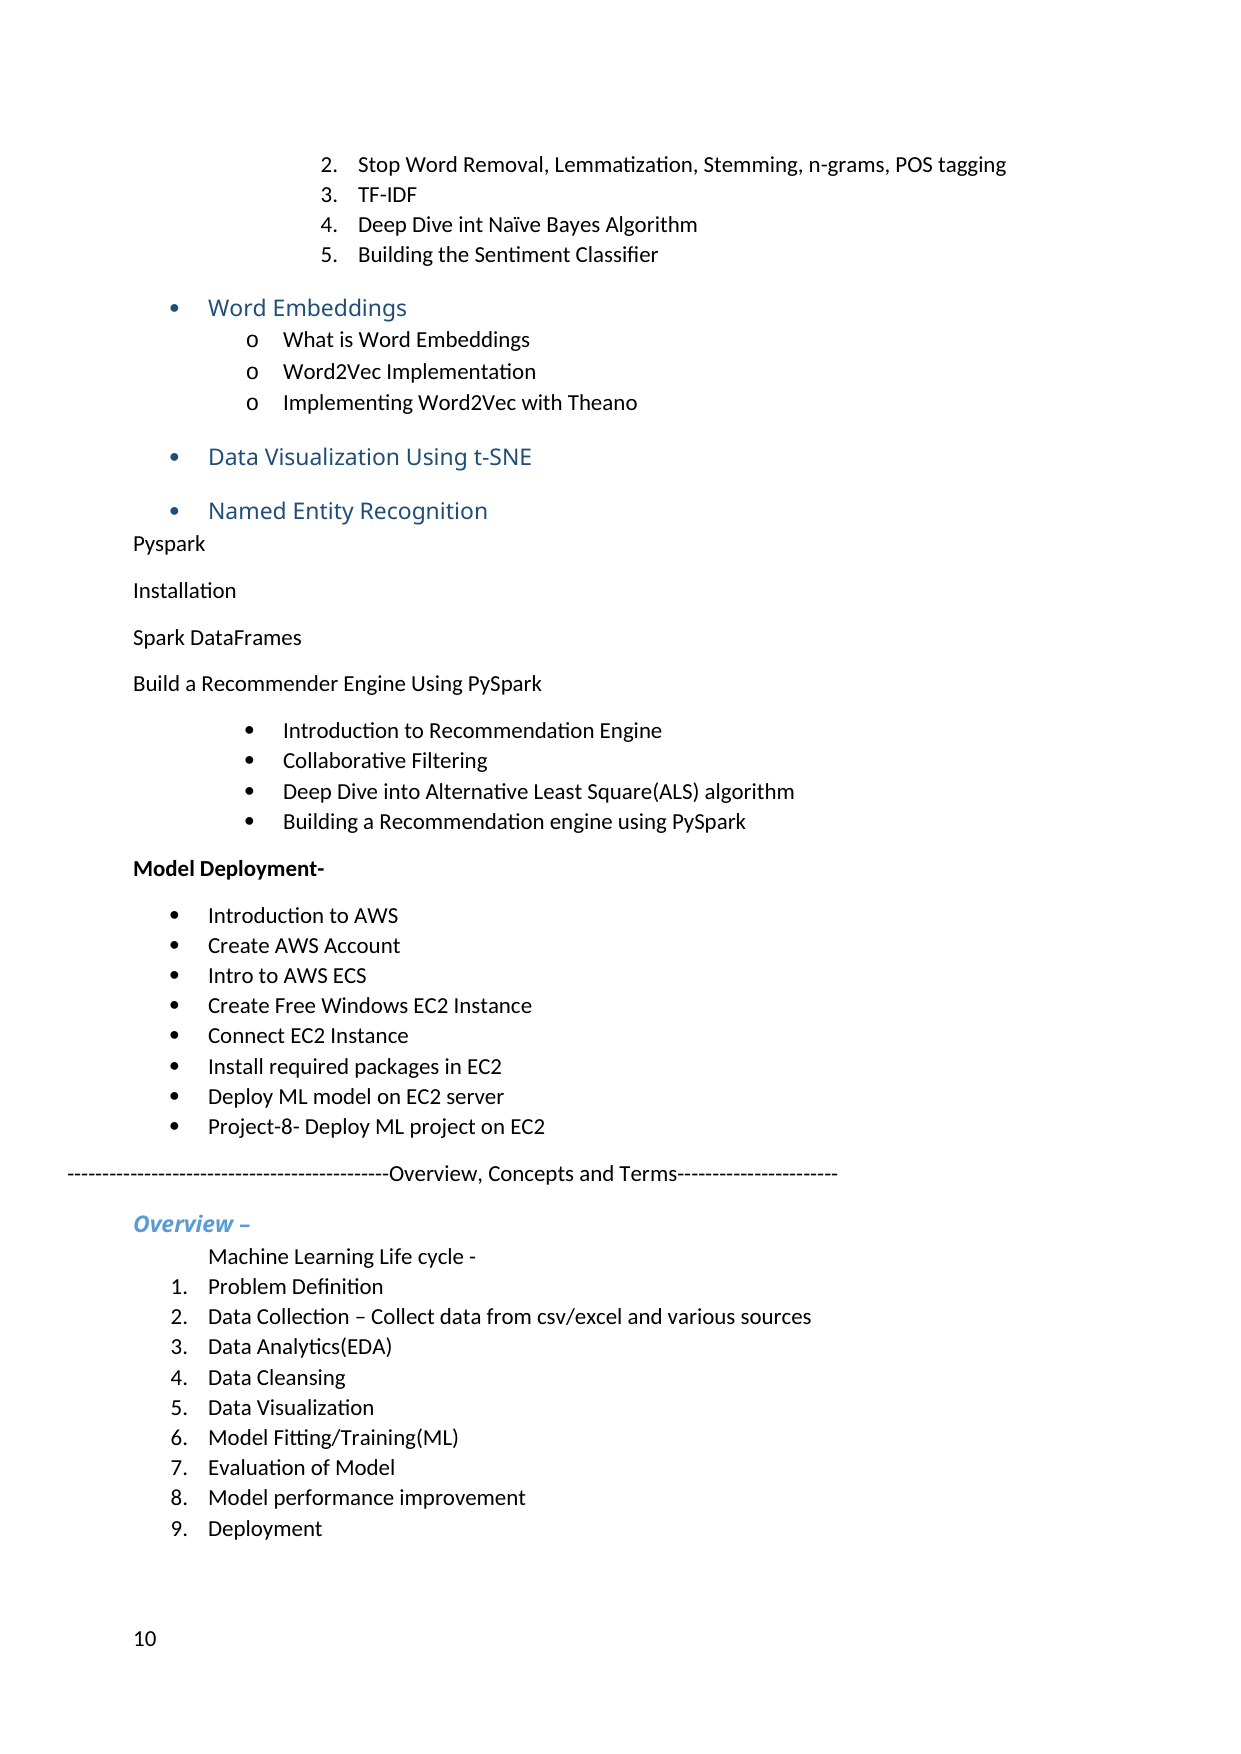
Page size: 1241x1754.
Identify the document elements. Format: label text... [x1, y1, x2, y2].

list Evaluation of Model [170, 1453, 1152, 1481]
list Building a Recommendation engine using PySpark [245, 807, 1152, 835]
list What is Word Embeddings [245, 325, 1152, 354]
subtitle Overview – [133, 1208, 1152, 1239]
text Model Deployment- [133, 854, 1152, 882]
list Install required packages in EC2 [170, 1052, 1152, 1080]
list Deep Dive int Naïve Bayes Algorithm [320, 210, 1152, 238]
subtitle Data Visualization Using t-SNE [170, 441, 1152, 472]
list Create AWS Account [170, 931, 1152, 959]
text Installation [133, 576, 1152, 604]
text Spark DataFrames [133, 623, 1152, 651]
list Model Fitting/Training(ML) [170, 1423, 1152, 1451]
list Project-8- Deploy ML project on EC2 [170, 1112, 1152, 1140]
list Data Collection – Collect data from csv/excel and various sources [170, 1302, 1152, 1330]
list Deep Dive into Alternative Least Square(ALS) algorithm [245, 777, 1152, 805]
list Collaborative Filtering [245, 747, 1152, 775]
list Deployment [170, 1514, 1152, 1542]
list TF-IDF [320, 180, 1152, 208]
list Introduction to Recommendation Engine [245, 716, 1152, 744]
list Model performance improvement [170, 1483, 1152, 1511]
list Create Free Windows EC2 Instance [170, 991, 1152, 1019]
list Implementing Word2Vec with Theano [245, 388, 1152, 417]
list Problem Definition [170, 1272, 1152, 1300]
list Connect EC2 Instance [170, 1022, 1152, 1050]
text Pyspark [133, 529, 1152, 557]
list Data Cleansing [170, 1363, 1152, 1391]
list Data Analytics(EDA) [170, 1332, 1152, 1360]
text Build a Recommender Engine Using PySpark [133, 669, 1152, 698]
list Machine Learning Life cycle - [208, 1242, 1152, 1270]
list Stop Word Removal, Lemmatization, Stemming, n-grams, POS tagging [320, 150, 1152, 178]
subtitle Word Embeddings [170, 292, 1152, 323]
list Data Visualization [170, 1393, 1152, 1421]
list Intro to AWS ECS [170, 961, 1152, 989]
list Word2Vec Implementation [245, 357, 1152, 386]
subtitle Named Entity Recognition [170, 495, 1152, 526]
text ----------------------------------------------Overview, Concepts and Terms----------------------- [67, 1159, 1152, 1187]
list Deploy ML model on EC2 server [170, 1082, 1152, 1110]
list Introduction to AWS [170, 901, 1152, 929]
list Building the Sentiment Classifier [320, 241, 1152, 269]
